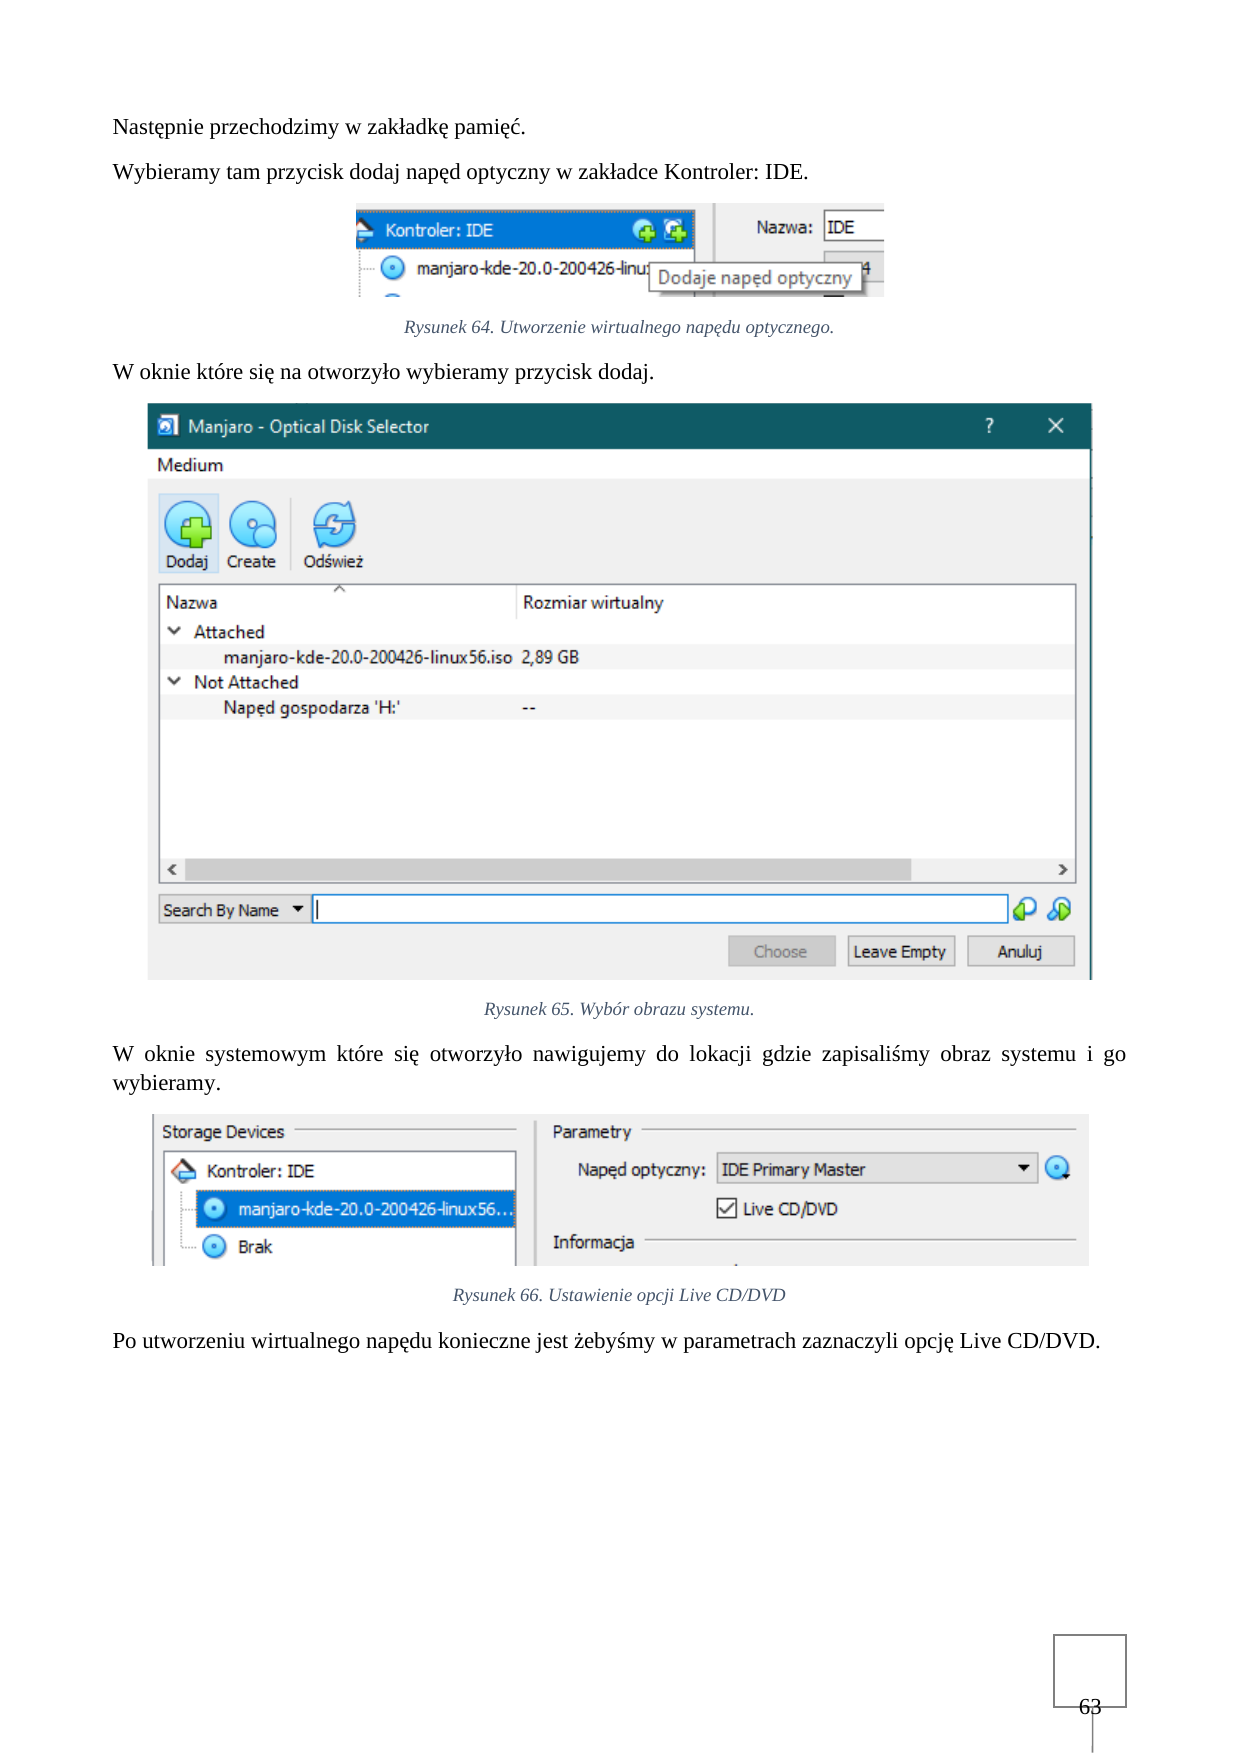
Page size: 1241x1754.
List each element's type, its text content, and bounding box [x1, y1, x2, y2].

text W oknie które się na otworzyło wybieramy przycisk dodaj. [112, 358, 1128, 384]
picture [151, 1114, 1089, 1266]
picture [356, 203, 885, 297]
text Wybieramy tam przycisk dodaj napęd optyczny w zakładce Kontroler: IDE. [112, 158, 1128, 184]
text Po utworzeniu wirtualnego napędu konieczne jest żebyśmy w parametrach zaznaczyli opcję Live CD/DVD. [112, 1327, 1128, 1353]
text W oknie systemowym które się otworzyło nawigujemy do lokacji gdzie zapisaliśmy obraz systemu i go wybieramy. [112, 1041, 1128, 1095]
picture [147, 403, 1093, 980]
text Następnie przechodzimy w zakładkę pamięć. [112, 113, 1128, 139]
